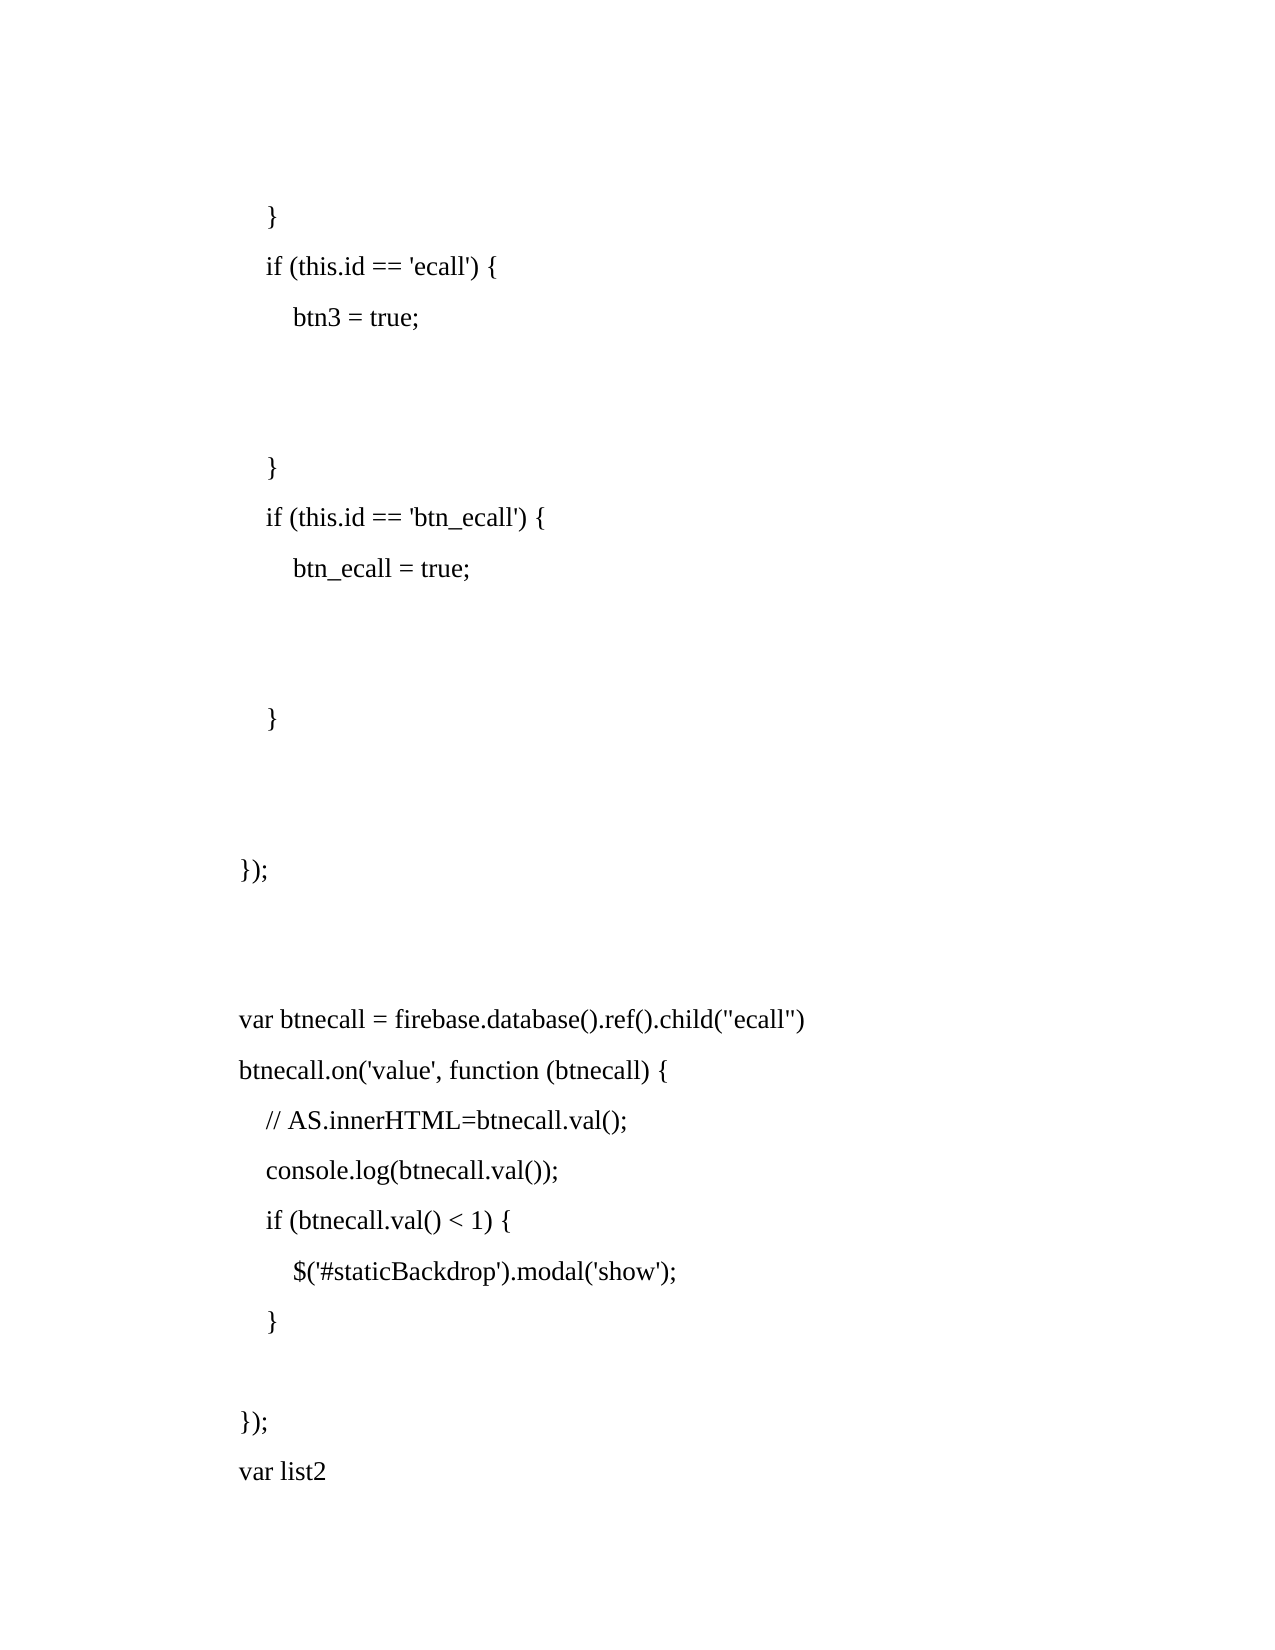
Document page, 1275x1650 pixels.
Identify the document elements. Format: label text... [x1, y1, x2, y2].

text btnecall.on('value', function (btnecall) { [239, 1054, 1125, 1085]
text }); [239, 853, 1125, 884]
text $('#staticBackdrop').modal('show'); [239, 1254, 1125, 1286]
text } [239, 451, 1125, 482]
text btn3 = true; [239, 301, 1125, 332]
text } [239, 1305, 1125, 1336]
text }); [239, 1405, 1125, 1436]
text console.log(btnecall.val()); [239, 1154, 1125, 1185]
text btn_ecall = true; [239, 552, 1125, 583]
text if (btnecall.val() < 1) { [239, 1204, 1125, 1236]
text // AS.innerHTML=btnecall.val(); [239, 1104, 1125, 1135]
text var btnecall = firebase.database().ref().child("ecall") [239, 1003, 1125, 1035]
text if (this.id == 'ecall') { [239, 250, 1125, 282]
text } [239, 702, 1125, 733]
text if (this.id == 'btn_ecall') { [239, 501, 1125, 533]
text var list2 [239, 1455, 1125, 1487]
text } [239, 200, 1125, 231]
